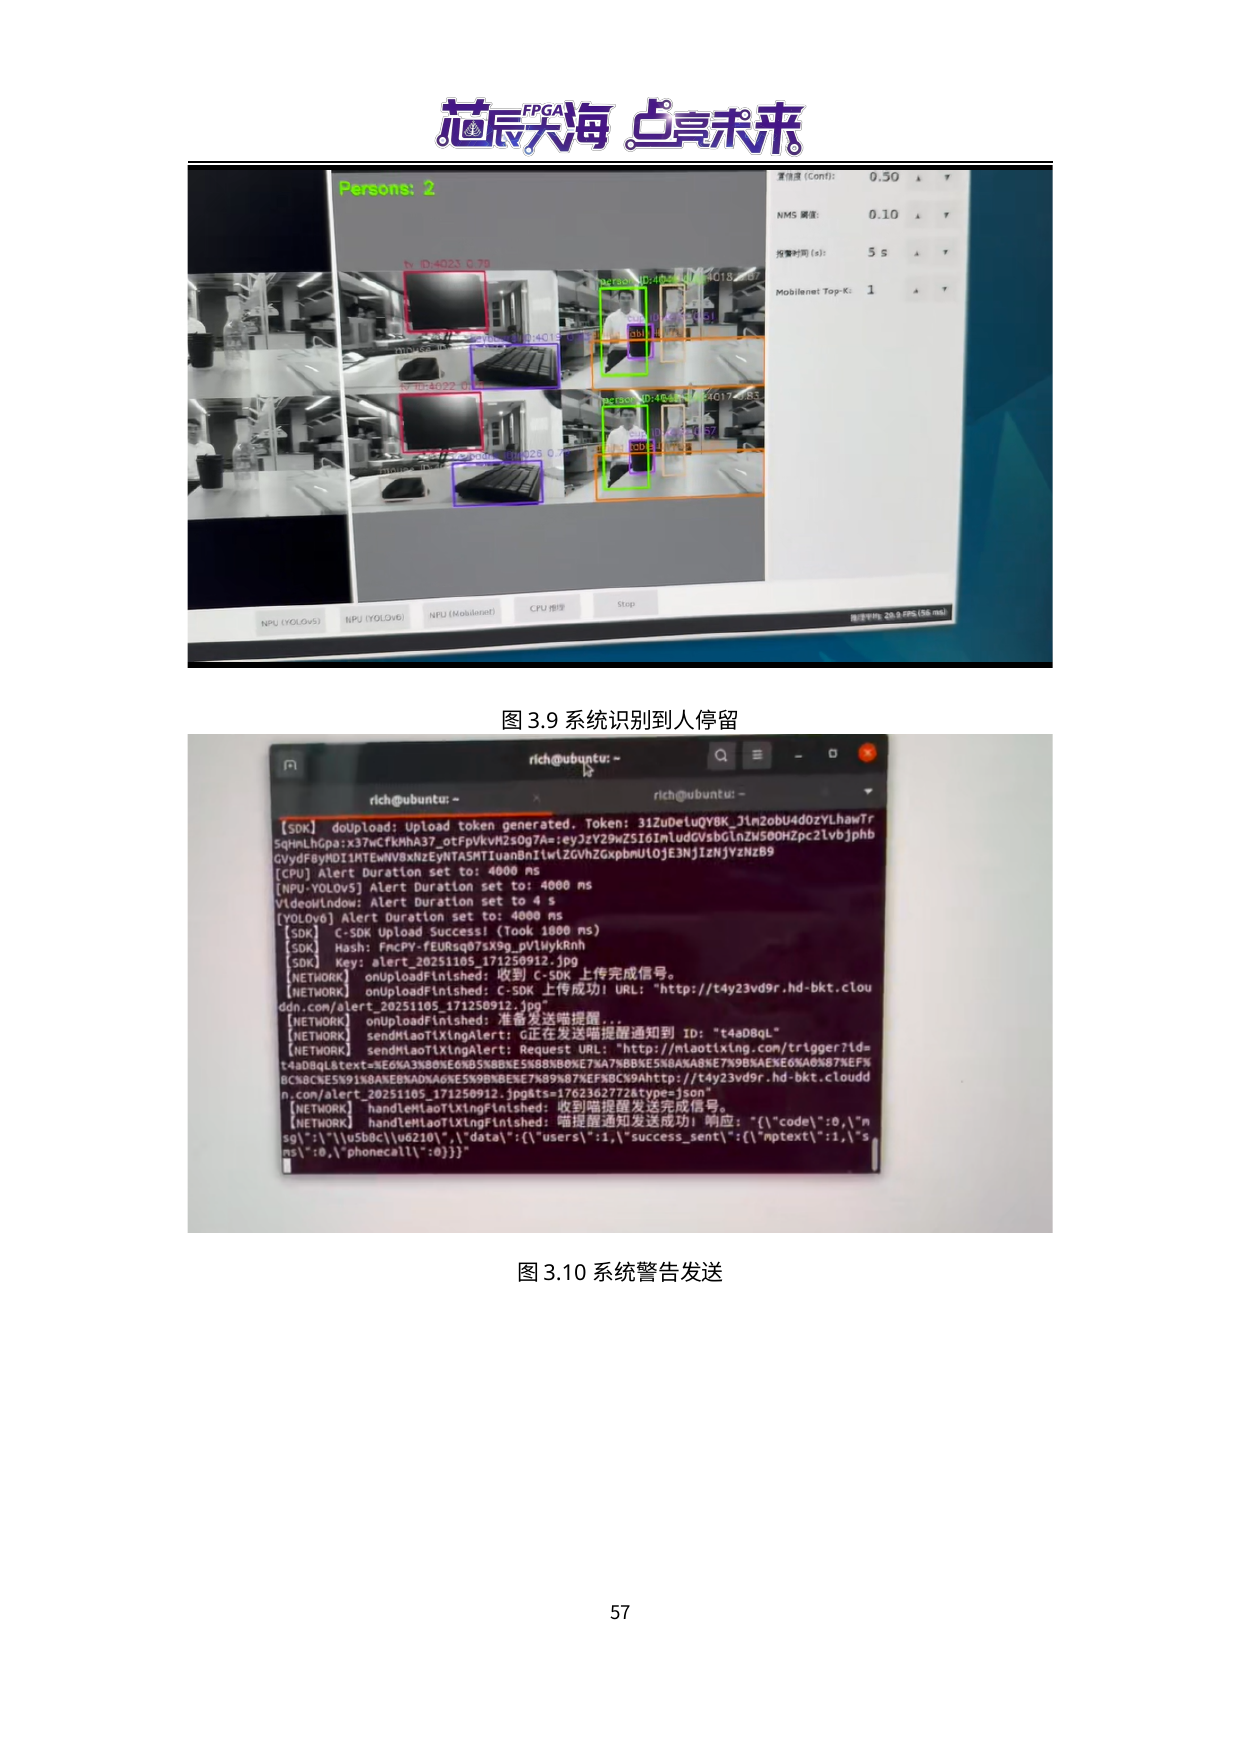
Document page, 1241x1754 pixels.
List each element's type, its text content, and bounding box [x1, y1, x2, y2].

text 图3.9 系统识别到人停留 [187, 702, 1053, 734]
text 图3.10 系统警告发送 [187, 1255, 1053, 1287]
picture [427, 88, 813, 159]
picture [187, 165, 1053, 668]
picture [187, 734, 1053, 1233]
